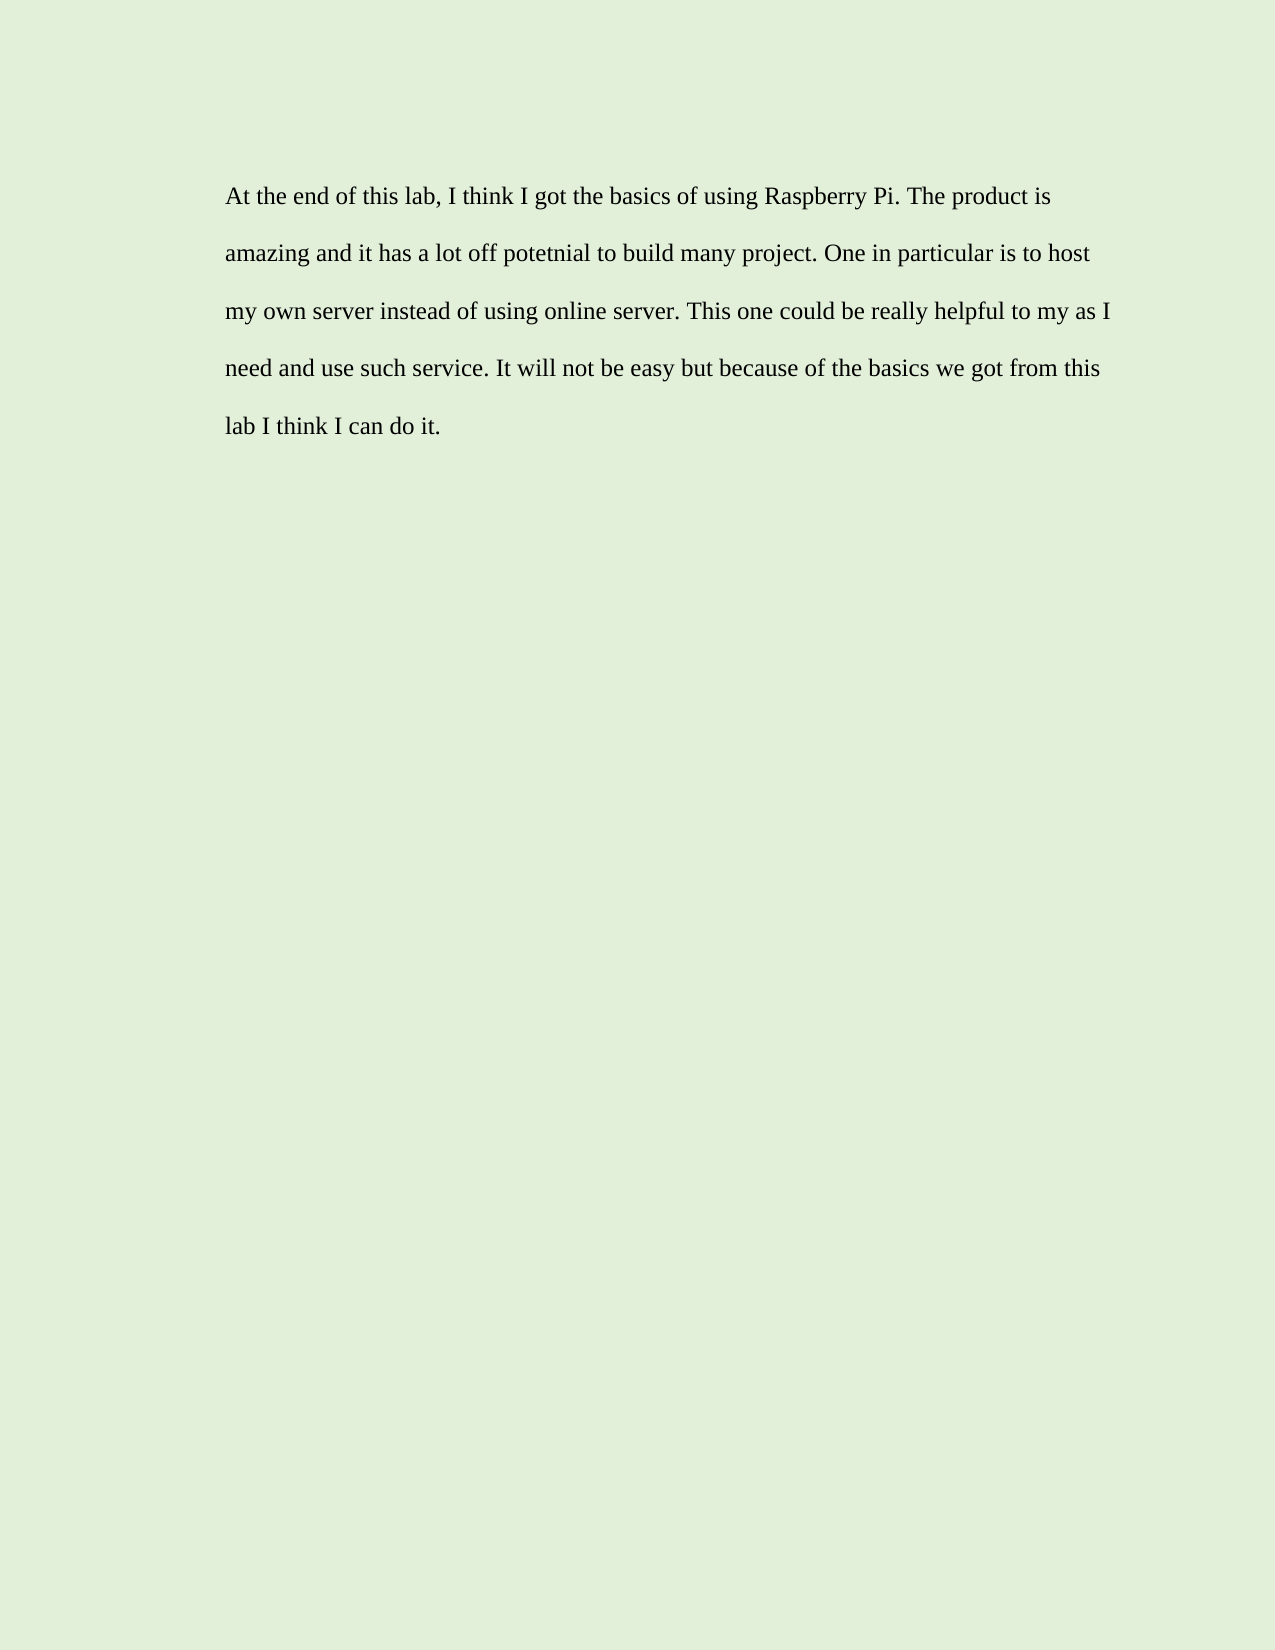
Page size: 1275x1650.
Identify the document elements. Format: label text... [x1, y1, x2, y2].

list At the end of this lab, I think I got the basics of using Raspberry Pi. The product is amazing and it has a lot off potetnial to build many project. One in particular is to host my own server instead of using online server. This one could be really helpful to my as I need and use such service. It will not be easy but because of the basics we got from this lab I think I can do it. [225, 181, 1125, 440]
